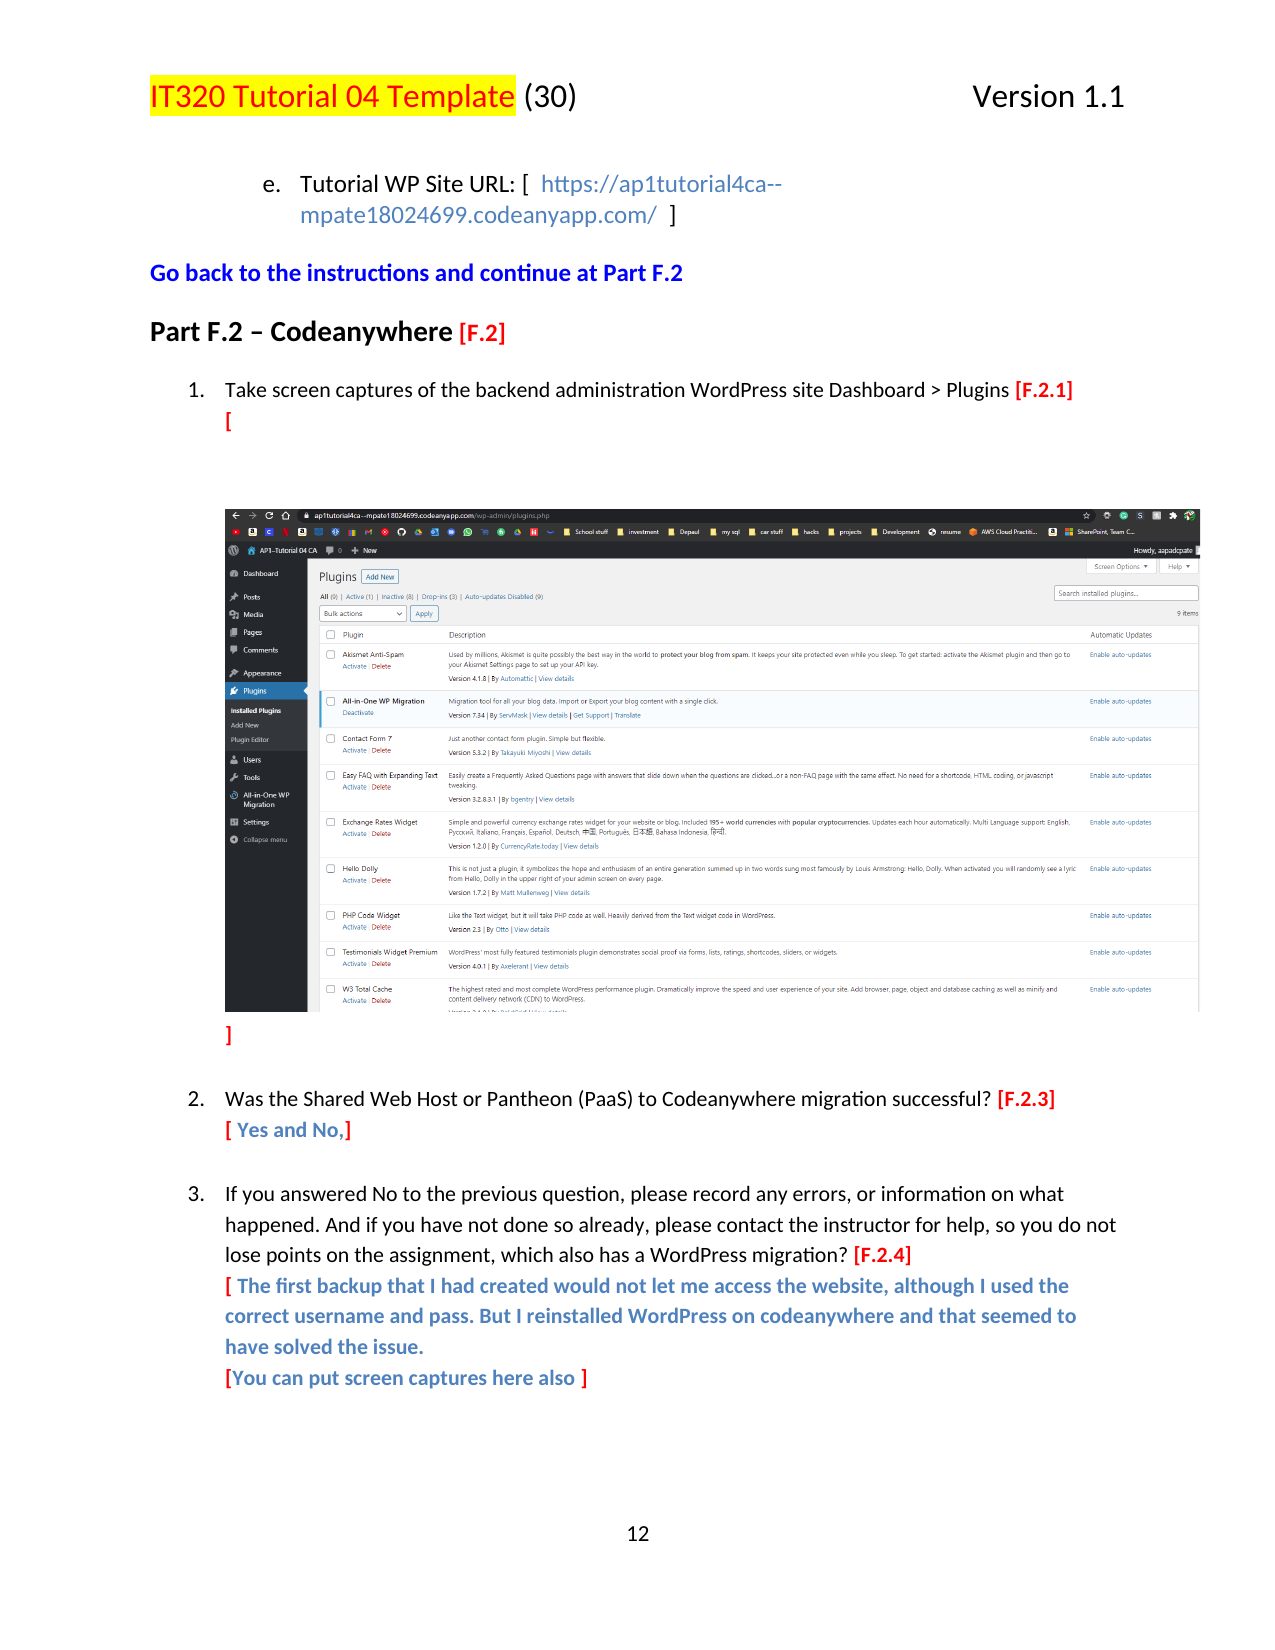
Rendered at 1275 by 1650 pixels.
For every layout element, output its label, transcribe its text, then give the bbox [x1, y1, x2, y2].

list Was the Shared Web Host or Pantheon (PaaS) to Codeanywhere migration successful? [F.2.3] [ Yes and No,] [187, 1084, 1125, 1174]
list If you answered No to the previous question, please record any errors, or information on what happened. And if you have not done so already, please contact the instructor for help, so you do not lose points on the assignment, which also has a WordPress migration? [F.2.4] [ The first backup that I had created would not let me access the website, although I used the correct username and pass. But I reinstalled WordPress on codeanywhere and that seemed to have solved the issue. [You can put screen captures here also ] [187, 1179, 1125, 1423]
picture [225, 509, 1200, 1012]
text Part F.2 – Codeanywhere [F.2] [150, 313, 1125, 349]
text Go back to the instructions and continue at Part F.2 [150, 257, 1125, 288]
list Tutorial WP Site URL: [ https://ap1tutorial4ca--mpate18024699.codeanyapp.com/ ] [262, 168, 1125, 229]
